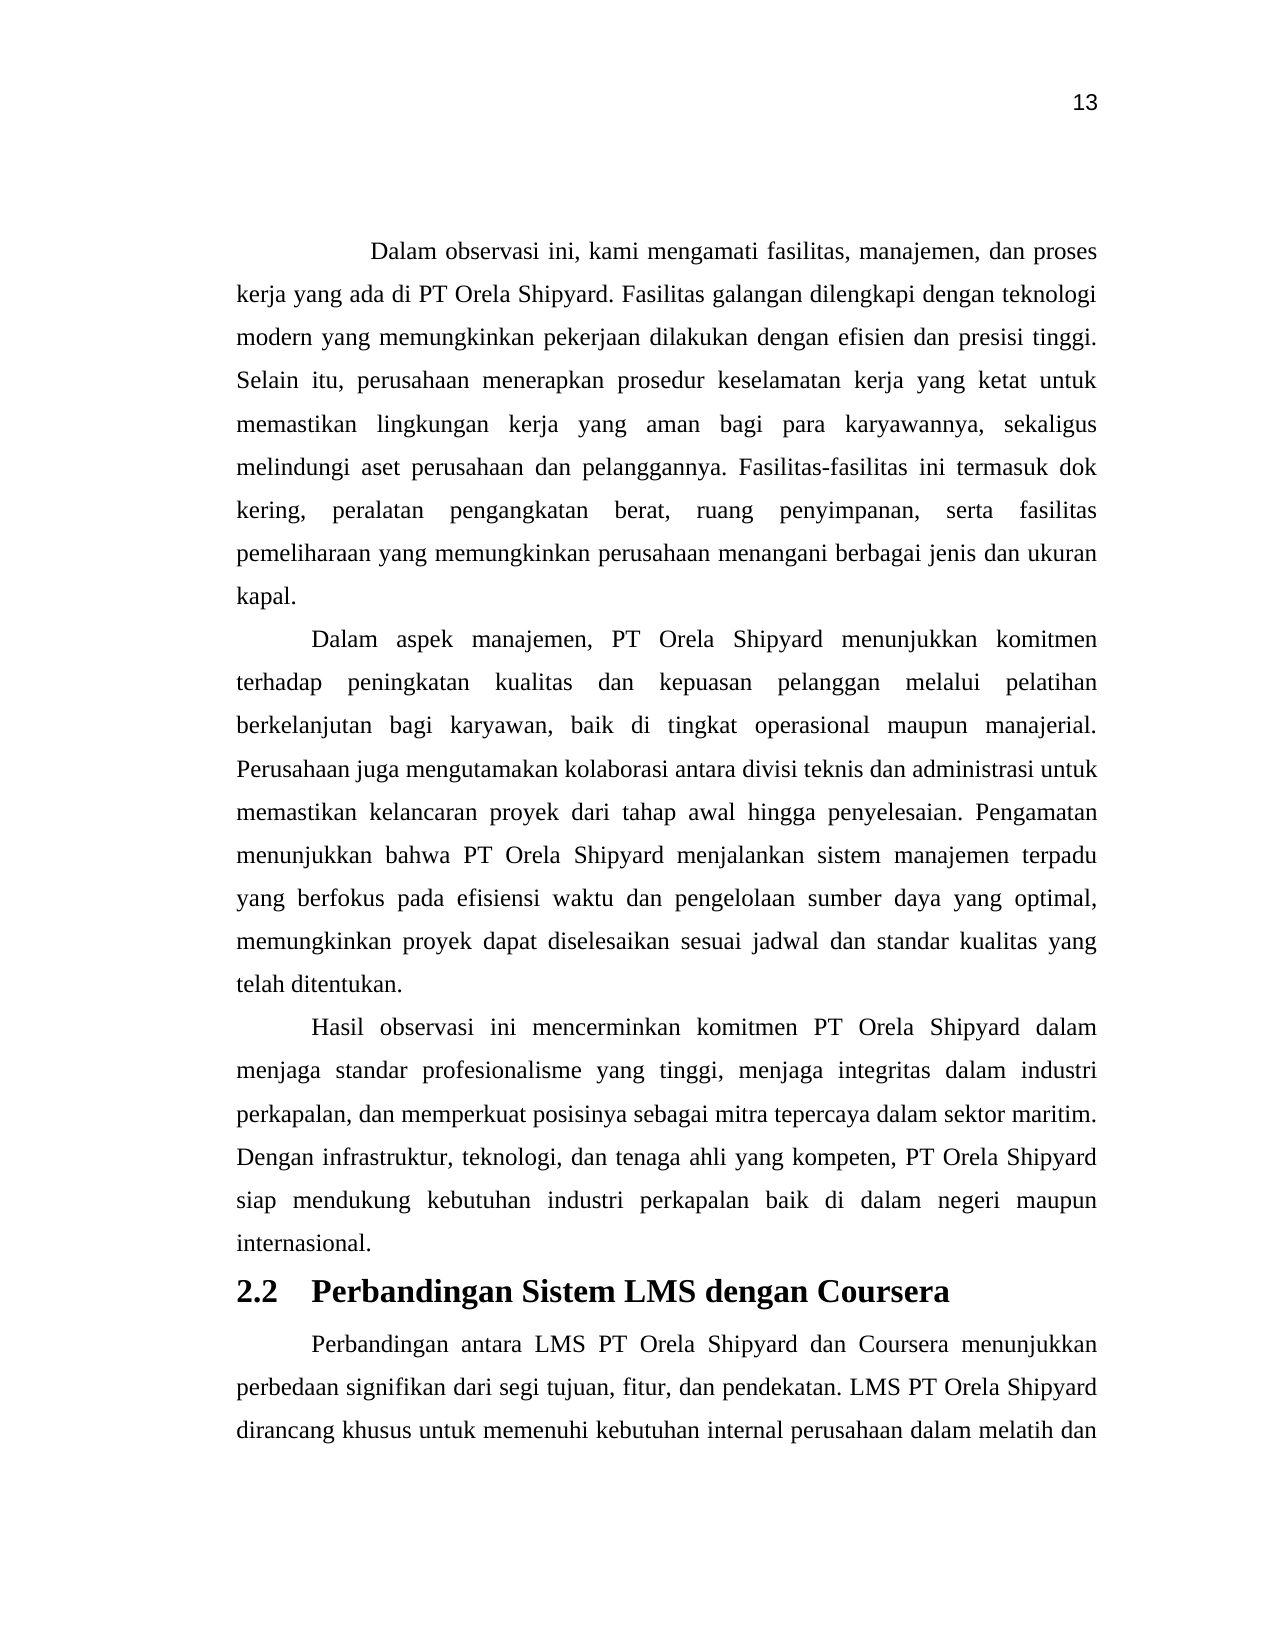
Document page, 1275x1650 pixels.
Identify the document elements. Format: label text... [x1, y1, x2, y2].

text Dalam observasi ini, kami mengamati fasilitas, manajemen, dan proses kerja yang ada di PT Orela Shipyard. Fasilitas galangan dilengkapi dengan teknologi modern yang memungkinkan pekerjaan dilakukan dengan efisien dan presisi tinggi. Selain itu, perusahaan menerapkan prosedur keselamatan kerja yang ketat untuk memastikan lingkungan kerja yang aman bagi para karyawannya, sekaligus melindungi aset perusahaan dan pelanggannya. Fasilitas-fasilitas ini termasuk dok kering, peralatan pengangkatan berat, ruang penyimpanan, serta fasilitas pemeliharaan yang memungkinkan perusahaan menangani berbagai jenis dan ukuran kapal. [236, 236, 1098, 610]
list Perbandingan Sistem LMS dengan Coursera [236, 1271, 1098, 1309]
text Dalam aspek manajemen, PT Orela Shipyard menunjukkan komitmen terhadap peningkatan kualitas dan kepuasan pelanggan melalui pelatihan berkelanjutan bagi karyawan, baik di tingkat operasional maupun manajerial. Perusahaan juga mengutamakan kolaborasi antara divisi teknis dan administrasi untuk memastikan kelancaran proyek dari tahap awal hingga penyelesaian. Pengamatan menunjukkan bahwa PT Orela Shipyard menjalankan sistem manajemen terpadu yang berfokus pada efisiensi waktu dan pengelolaan sumber daya yang optimal, memungkinkan proyek dapat diselesaikan sesuai jadwal dan standar kualitas yang telah ditentukan. [236, 624, 1098, 998]
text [236, 1329, 1098, 1444]
text Hasil observasi ini mencerminkan komitmen PT Orela Shipyard dalam menjaga standar profesionalisme yang tinggi, menjaga integritas dalam industri perkapalan, dan memperkuat posisinya sebagai mitra tepercaya dalam sektor maritim. Dengan infrastruktur, teknologi, dan tenaga ahli yang kompeten, PT Orela Shipyard siap mendukung kebutuhan industri perkapalan baik di dalam negeri maupun internasional. [236, 1012, 1098, 1257]
